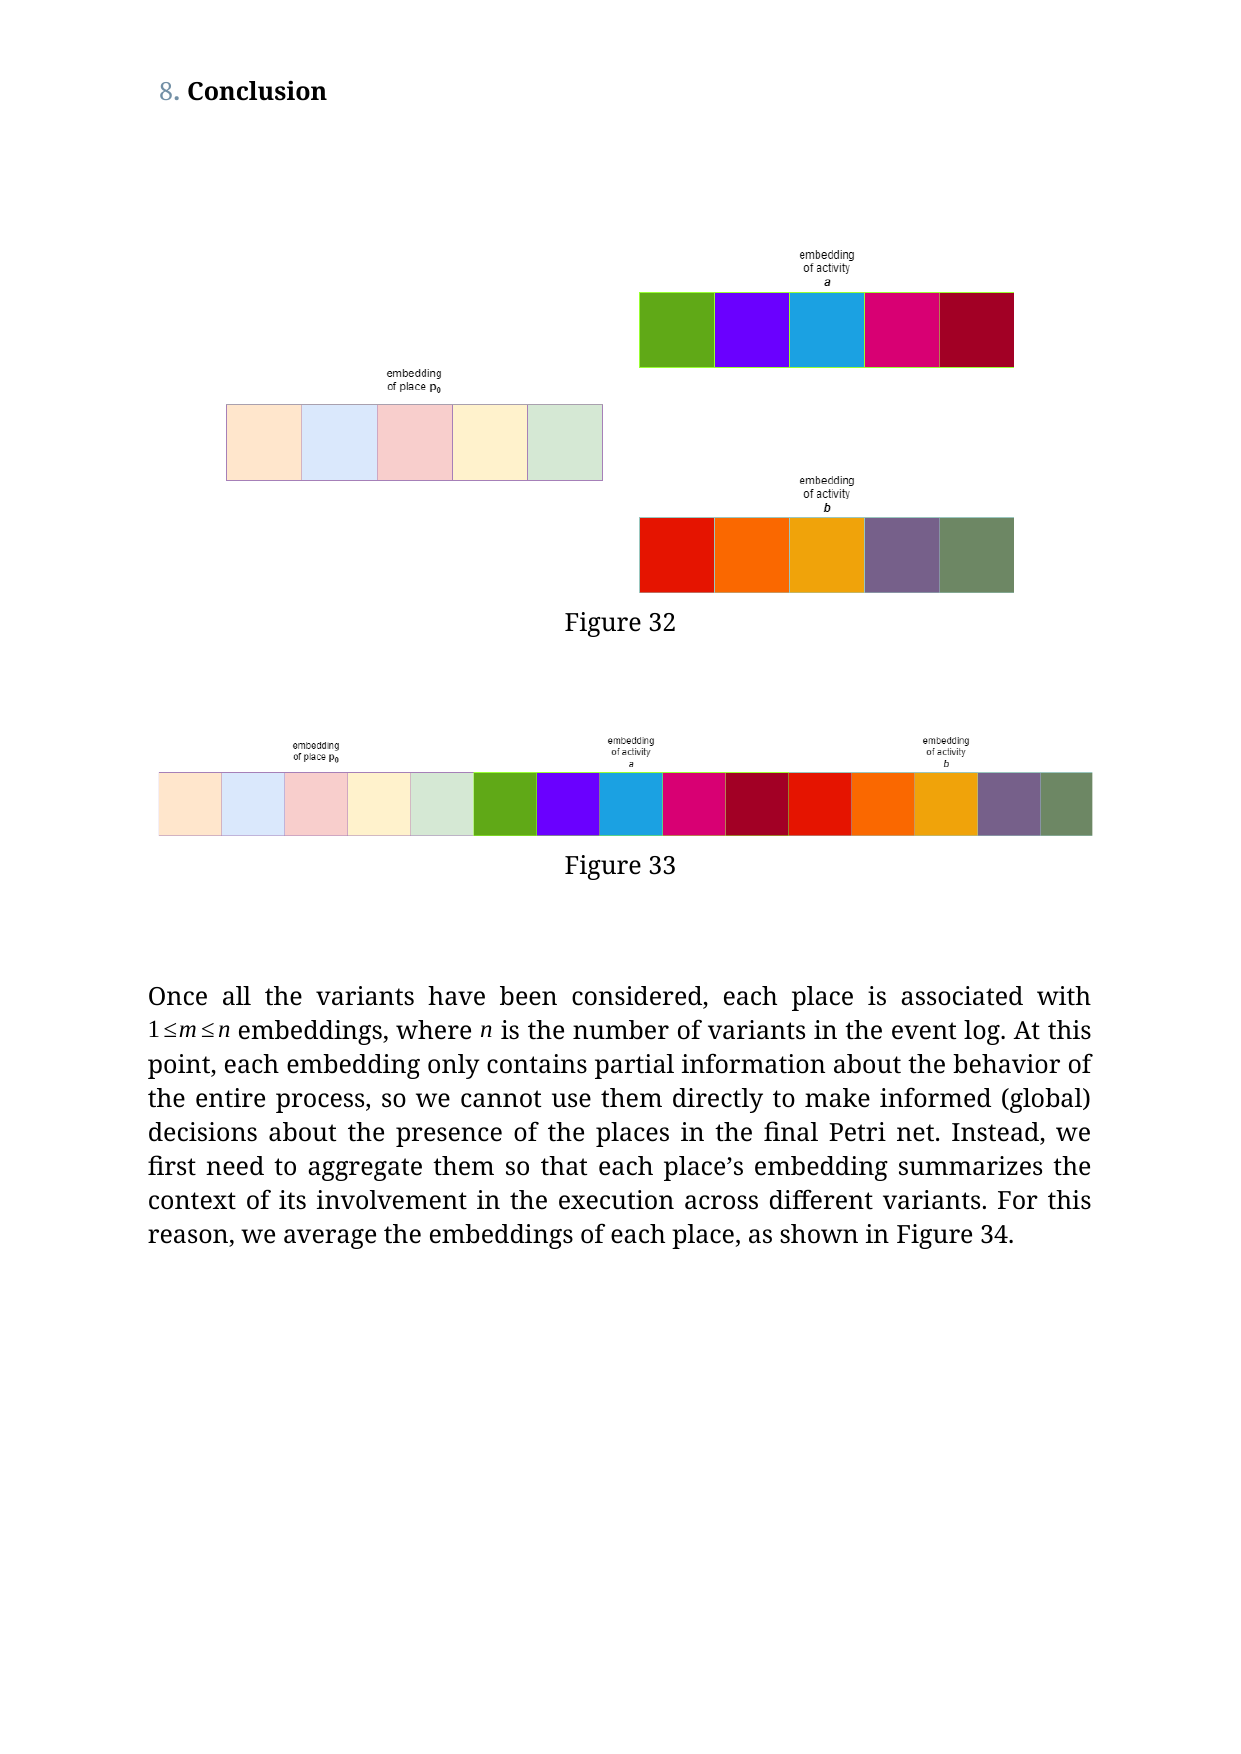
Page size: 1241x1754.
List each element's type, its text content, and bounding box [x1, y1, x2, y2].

picture [226, 248, 1014, 593]
table_header Figure 32 [148, 236, 1092, 723]
text Once all the variants have been considered, each place is associated with embeddings, where is the number of variants in the event log. At this point, each embedding only contains partial information about the behavior of the entire process, so we cannot use them directly to make informed (global) decisions about the presence of the places in the final Petri net. Instead, we first need to aggregate them so that each place’s embedding summarizes the context of its involvement in the execution across different variants. For this reason, we average the embeddings of each place, as shown in Figure 34. [148, 979, 1092, 1251]
table_cell Figure 33 [148, 723, 1092, 919]
picture [158, 735, 1093, 836]
